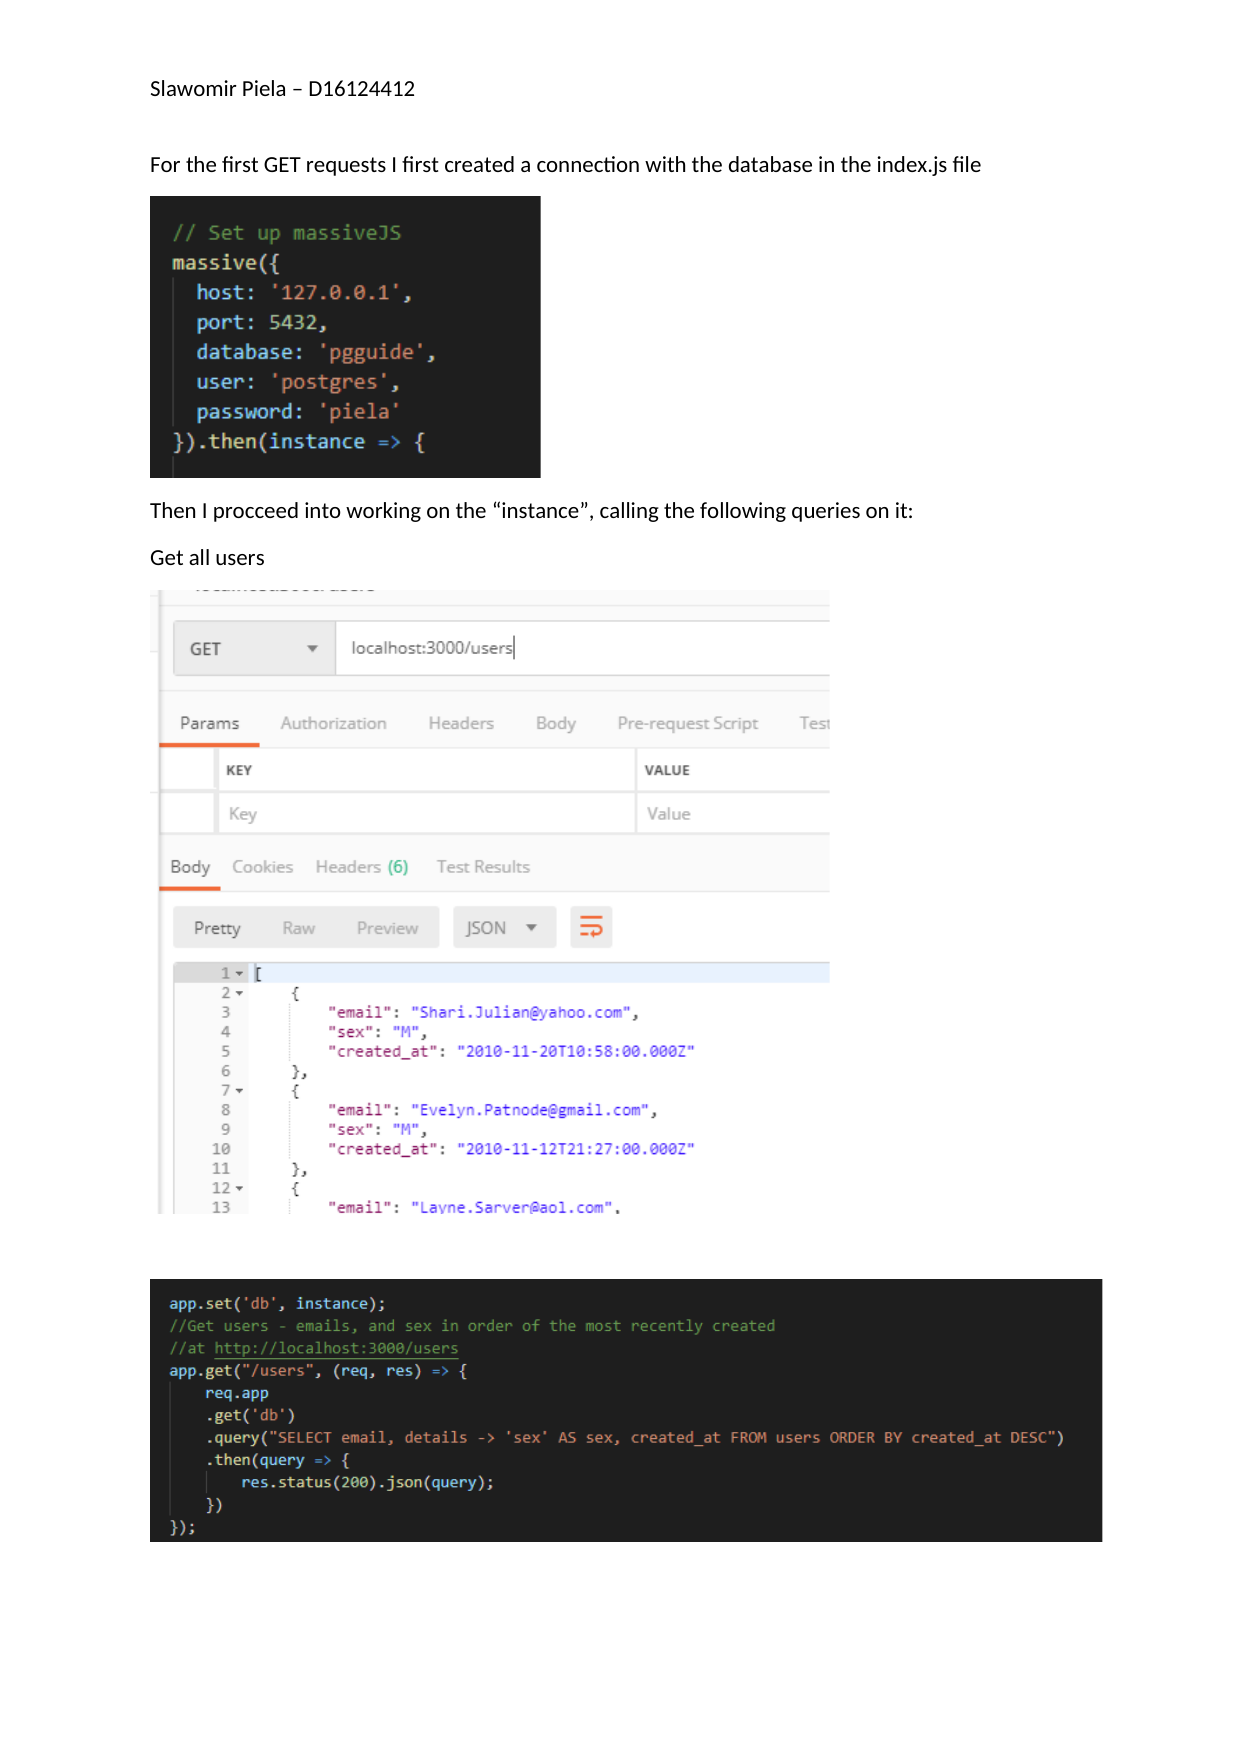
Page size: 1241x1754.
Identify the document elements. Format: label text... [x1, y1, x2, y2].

picture [150, 1279, 1103, 1542]
picture [150, 590, 830, 1214]
text Get all users [150, 543, 1090, 571]
picture [150, 196, 541, 478]
text Then I procceed into working on the “instance”, calling the following queries on it: [150, 496, 1090, 524]
text For the first GET requests I first created a connection with the database in the index.js file [150, 150, 1090, 178]
